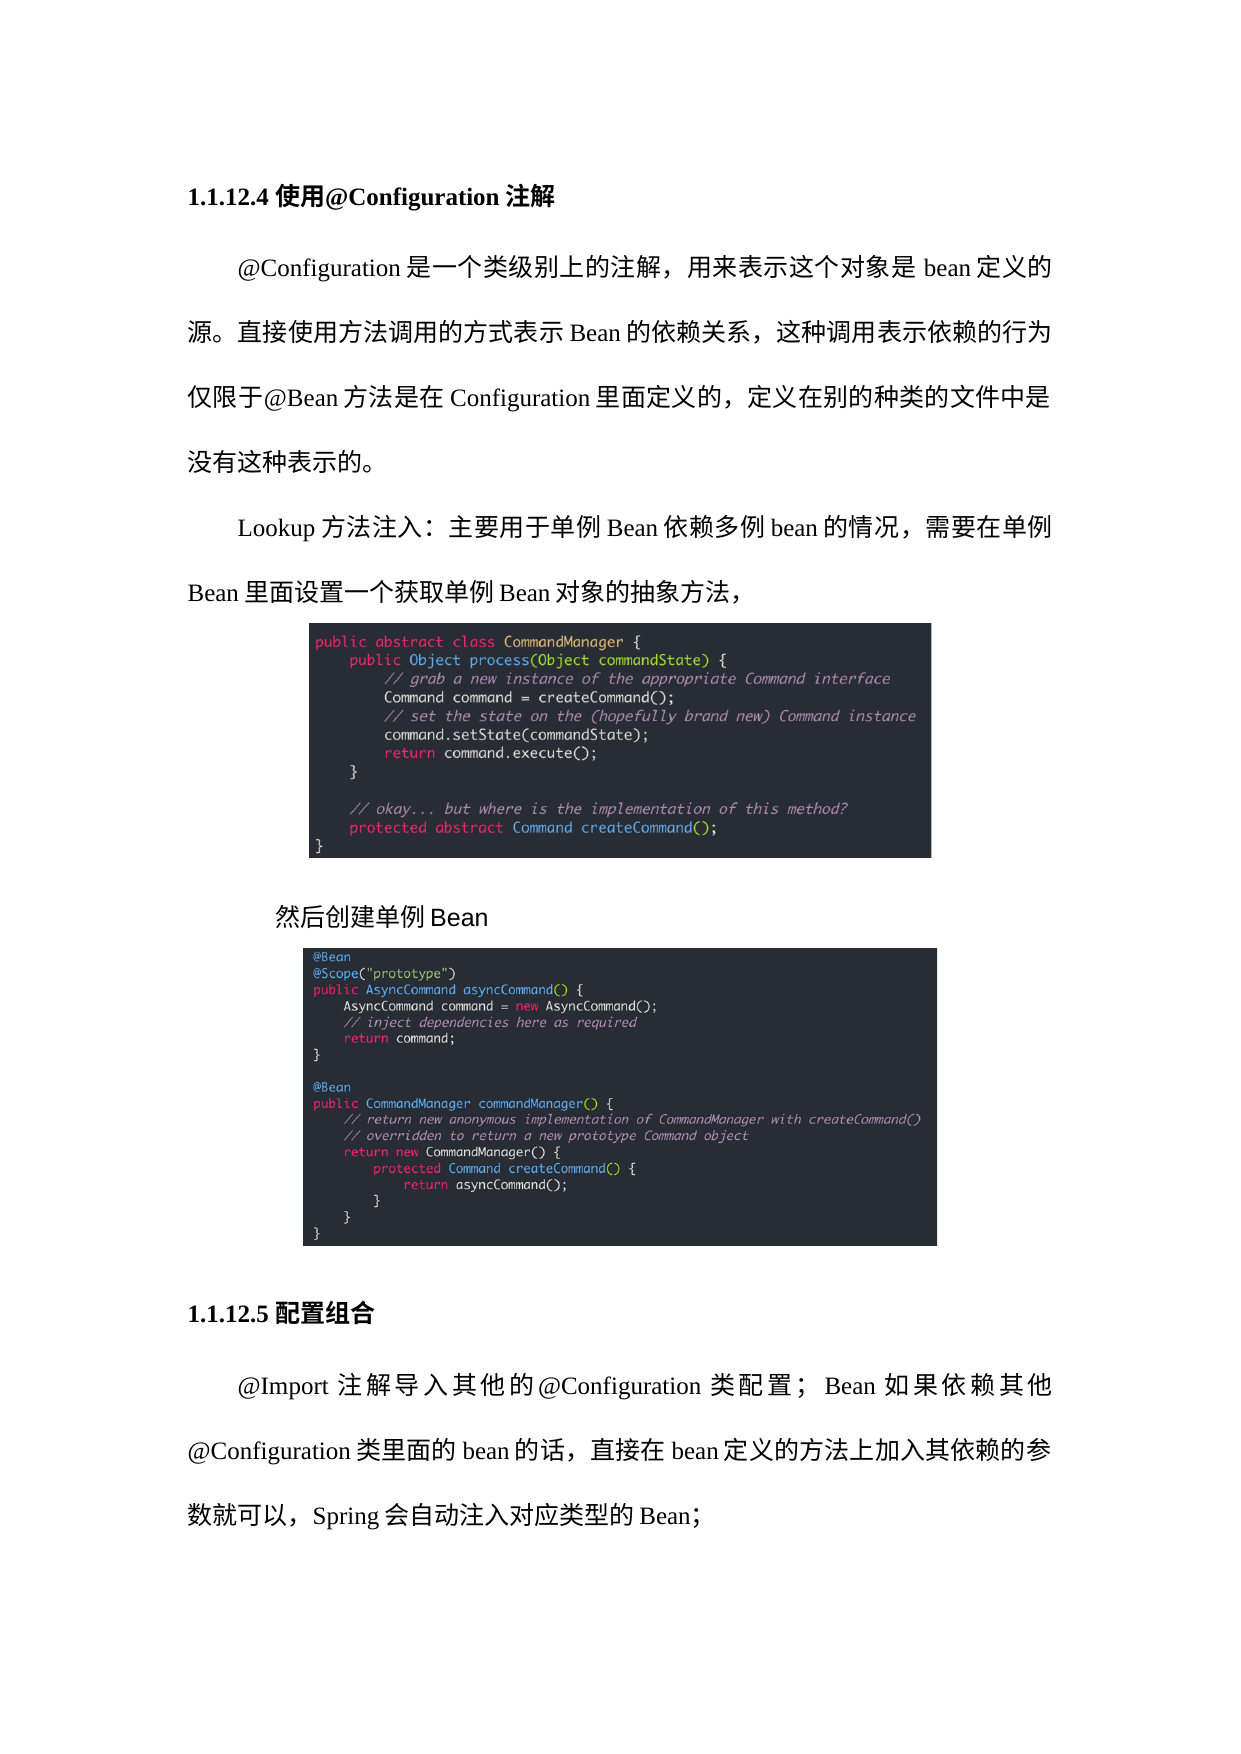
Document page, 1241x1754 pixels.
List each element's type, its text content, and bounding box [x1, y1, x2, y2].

text @Import注解导入其他的@Configuration类配置；Bean如果依赖其他@Configuration类里面的bean的话，直接在bean定义的方法上加入其依赖的参数就可以，Spring会自动注入对应类型的Bean； [187, 1351, 1053, 1546]
text @Configuration是一个类级别上的注解，用来表示这个对象是bean定义的源。直接使用方法调用的方式表示Bean的依赖关系，这种调用表示依赖的行为仅限于@Bean方法是在Configuration里面定义的，定义在别的种类的文件中是没有这种表示的。 [187, 233, 1053, 493]
subtitle 1.1.12.4 使用@Configuration注解 [187, 162, 1053, 227]
picture [303, 948, 938, 1246]
text 然后创建单例Bean [187, 883, 1053, 948]
subtitle 1.1.12.5 配置组合 [187, 1279, 1053, 1344]
text Lookup方法注入：主要用于单例Bean依赖多例bean的情况，需要在单例Bean里面设置一个获取单例Bean对象的抽象方法， [187, 493, 1053, 623]
picture [309, 623, 932, 858]
